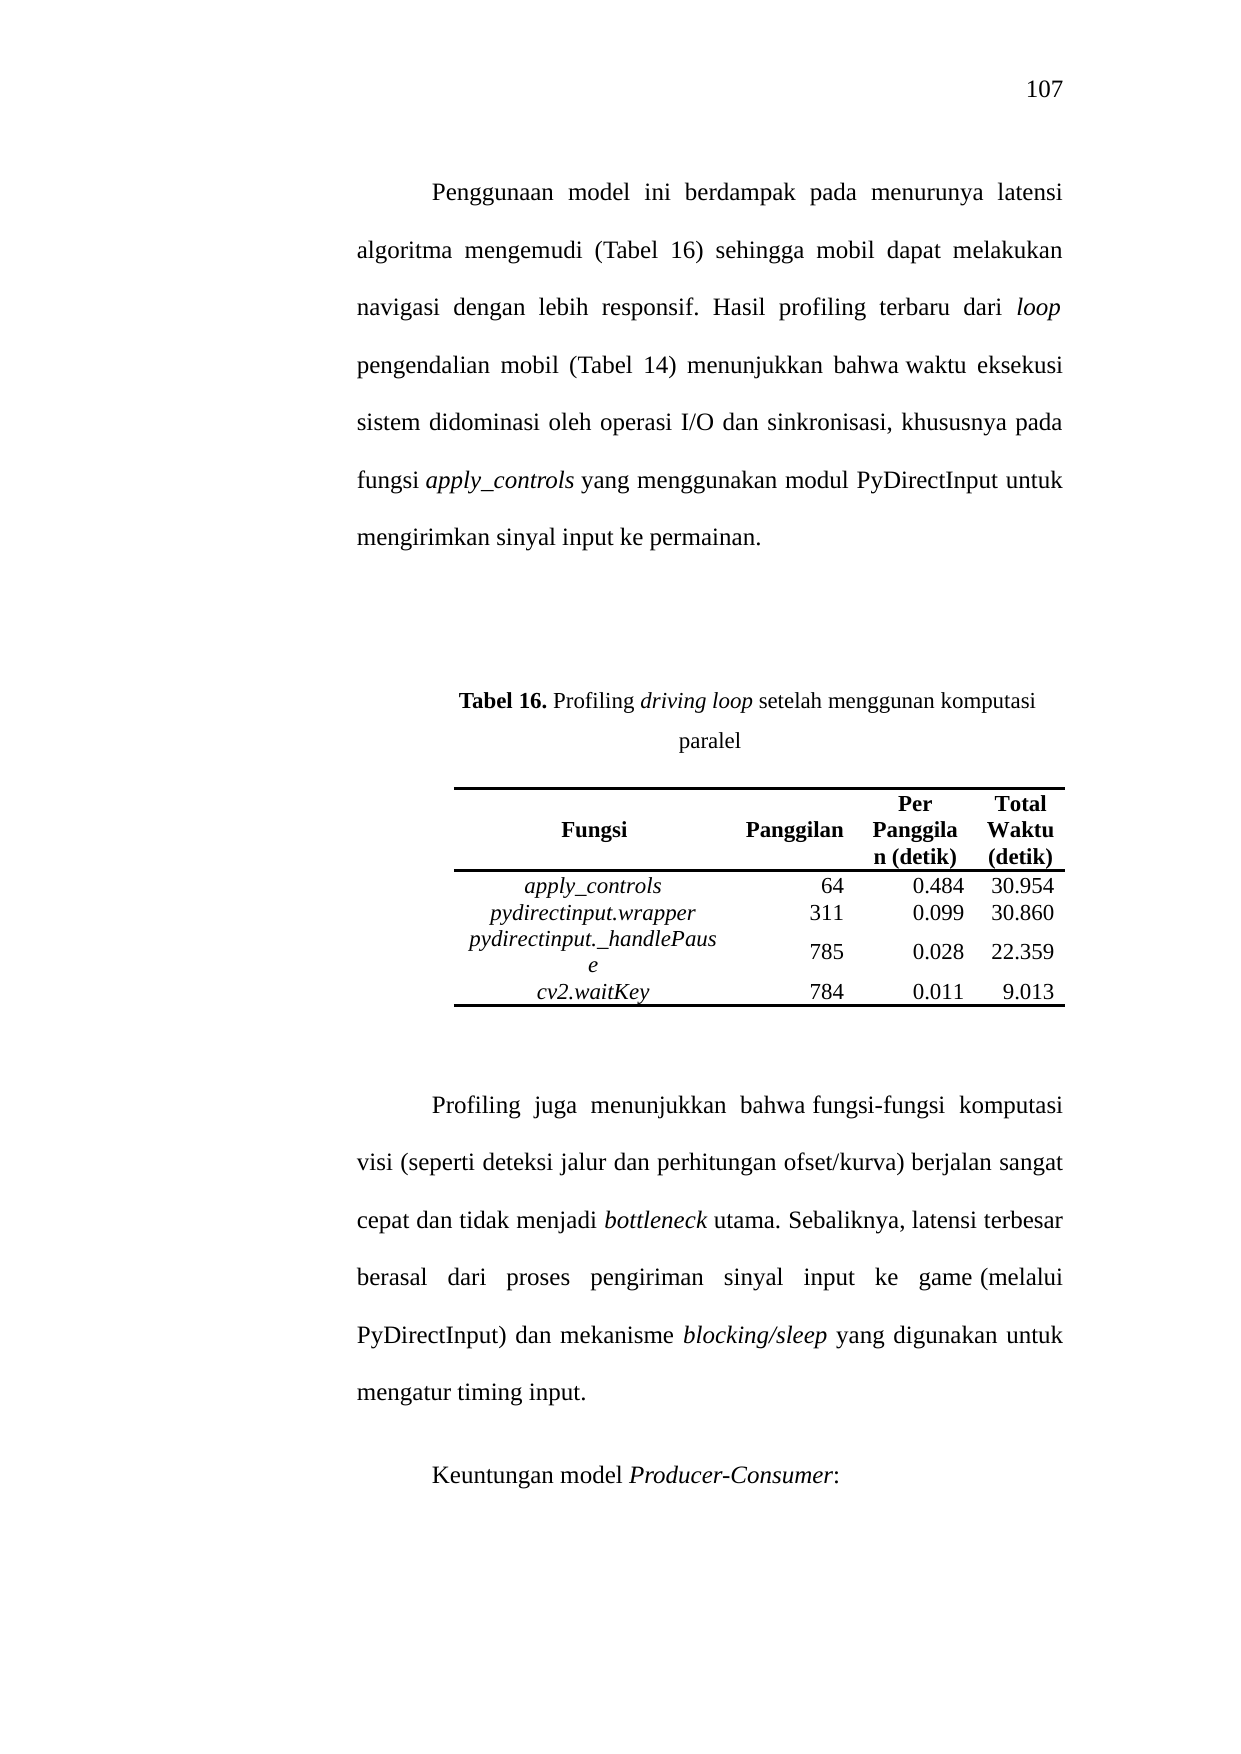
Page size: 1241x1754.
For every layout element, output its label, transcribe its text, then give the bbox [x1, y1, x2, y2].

table_header Total Waktu (detik) [975, 790, 1065, 869]
table_cell 0.099 [855, 899, 975, 925]
text Tabel 16. Profiling driving loop setelah menggunan komputasi paralel [357, 687, 1063, 753]
table_header Fungsi [454, 790, 734, 869]
table_cell 0.011 [855, 978, 975, 1004]
table_cell apply_controls [454, 872, 734, 899]
table_header Panggilan [734, 790, 855, 869]
table_cell 30.860 [975, 899, 1065, 925]
table_cell cv2.waitKey [454, 978, 734, 1004]
table_cell 22.359 [975, 925, 1065, 978]
table_cell 64 [734, 872, 855, 899]
table_cell 30.954 [975, 872, 1065, 899]
table_cell pydirectinput._handlePause [454, 925, 734, 978]
table_cell 785 [734, 925, 855, 978]
table_cell 311 [734, 899, 855, 925]
text Keuntungan model Producer-Consumer: [357, 1460, 1063, 1488]
table_cell 0.028 [855, 925, 975, 978]
table_header Per Panggilan (detik) [855, 790, 975, 869]
table_cell 784 [734, 978, 855, 1004]
text Profiling juga menunjukkan bahwa fungsi-fungsi komputasi visi (seperti deteksi jalur dan perhitungan ofset/kurva) berjalan sangat cepat dan tidak menjadi bottleneck utama. Sebaliknya, latensi terbesar berasal dari proses pengiriman sinyal input ke game (melalui PyDirectInput) dan mekanisme blocking/sleep yang digunakan untuk mengatur timing input. [357, 1090, 1063, 1406]
table_cell pydirectinput.wrapper [454, 899, 734, 925]
table_cell 0.484 [855, 872, 975, 899]
table_cell 9.013 [975, 978, 1065, 1004]
text Penggunaan model ini berdampak pada menurunya latensi algoritma mengemudi (Tabel 16) sehingga mobil dapat melakukan navigasi dengan lebih responsif. Hasil profiling terbaru dari loop pengendalian mobil (Tabel 14) menunjukkan bahwa waktu eksekusi sistem didominasi oleh operasi I/O dan sinkronisasi, khususnya pada fungsi apply_controls yang menggunakan modul PyDirectInput untuk mengirimkan sinyal input ke permainan. [357, 177, 1063, 551]
